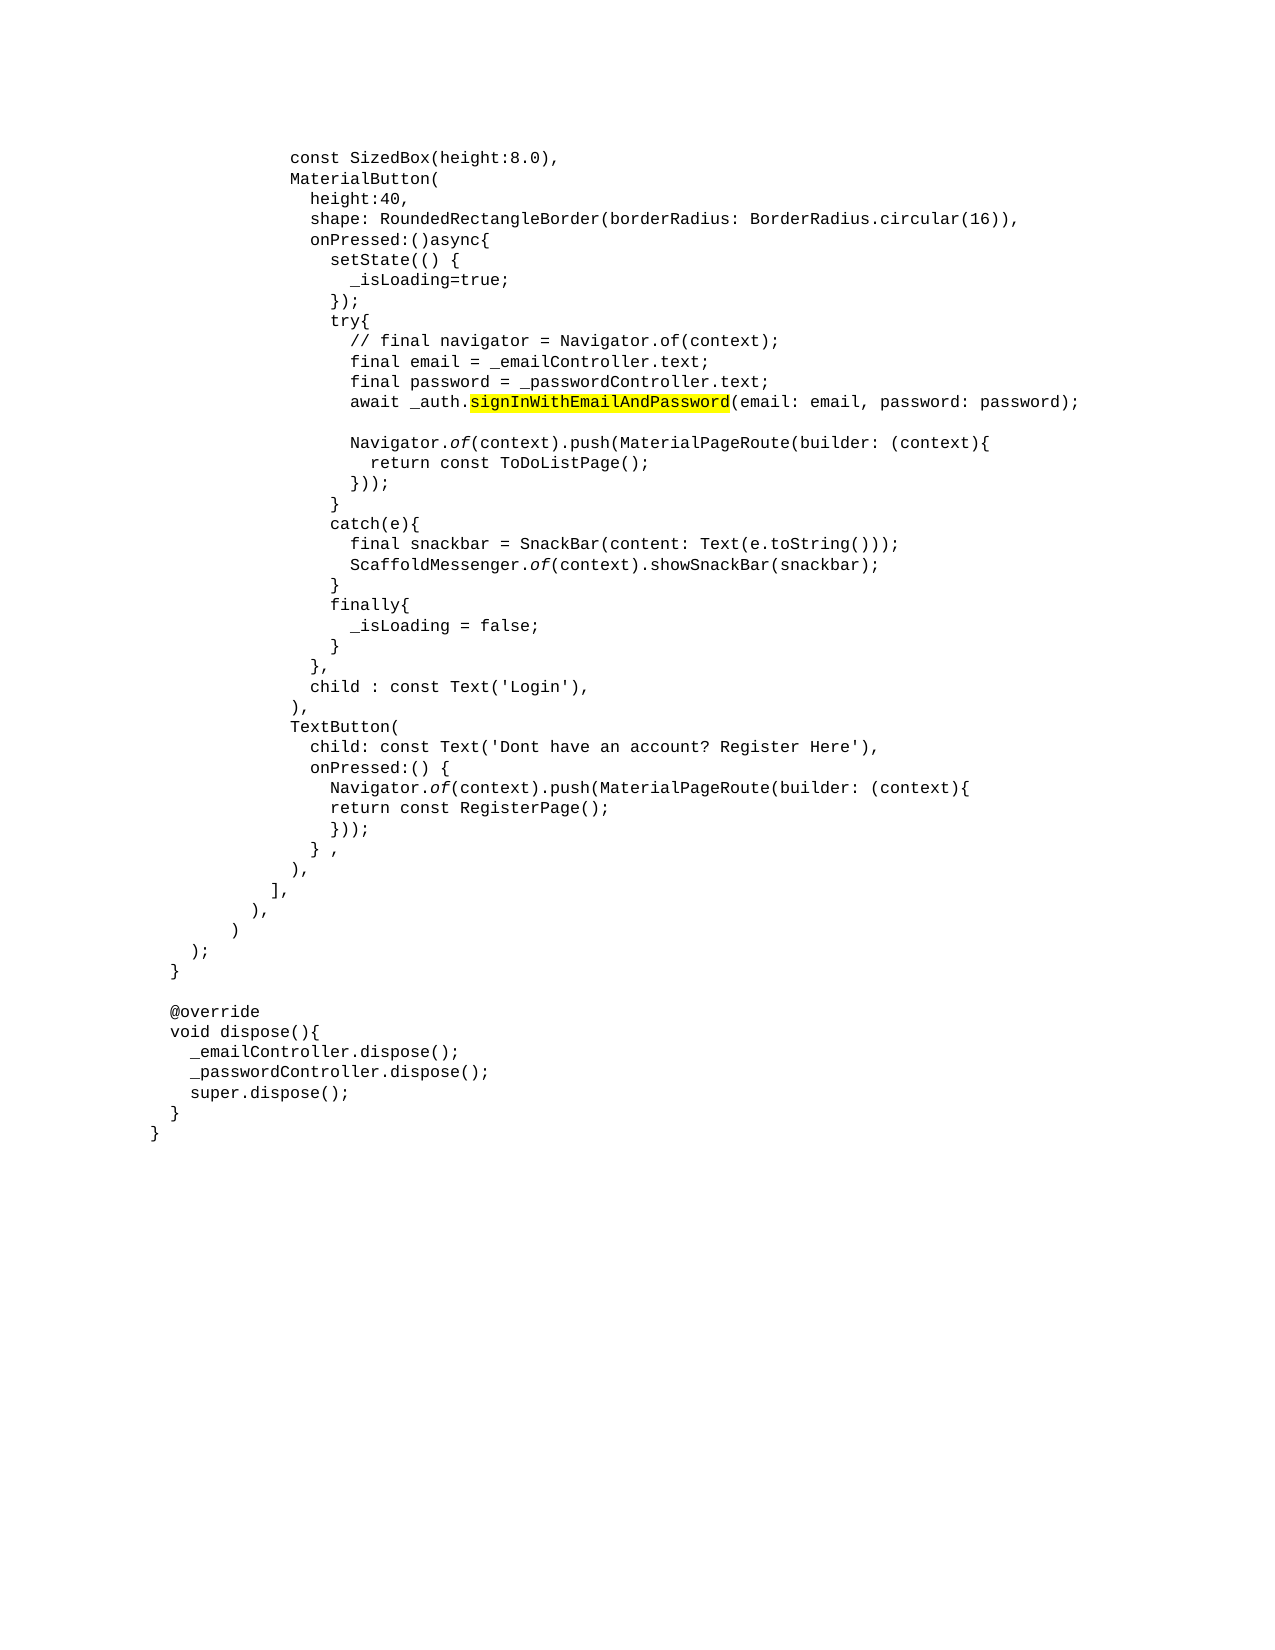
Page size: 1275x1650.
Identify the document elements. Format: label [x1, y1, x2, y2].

text [150, 150, 1125, 1144]
